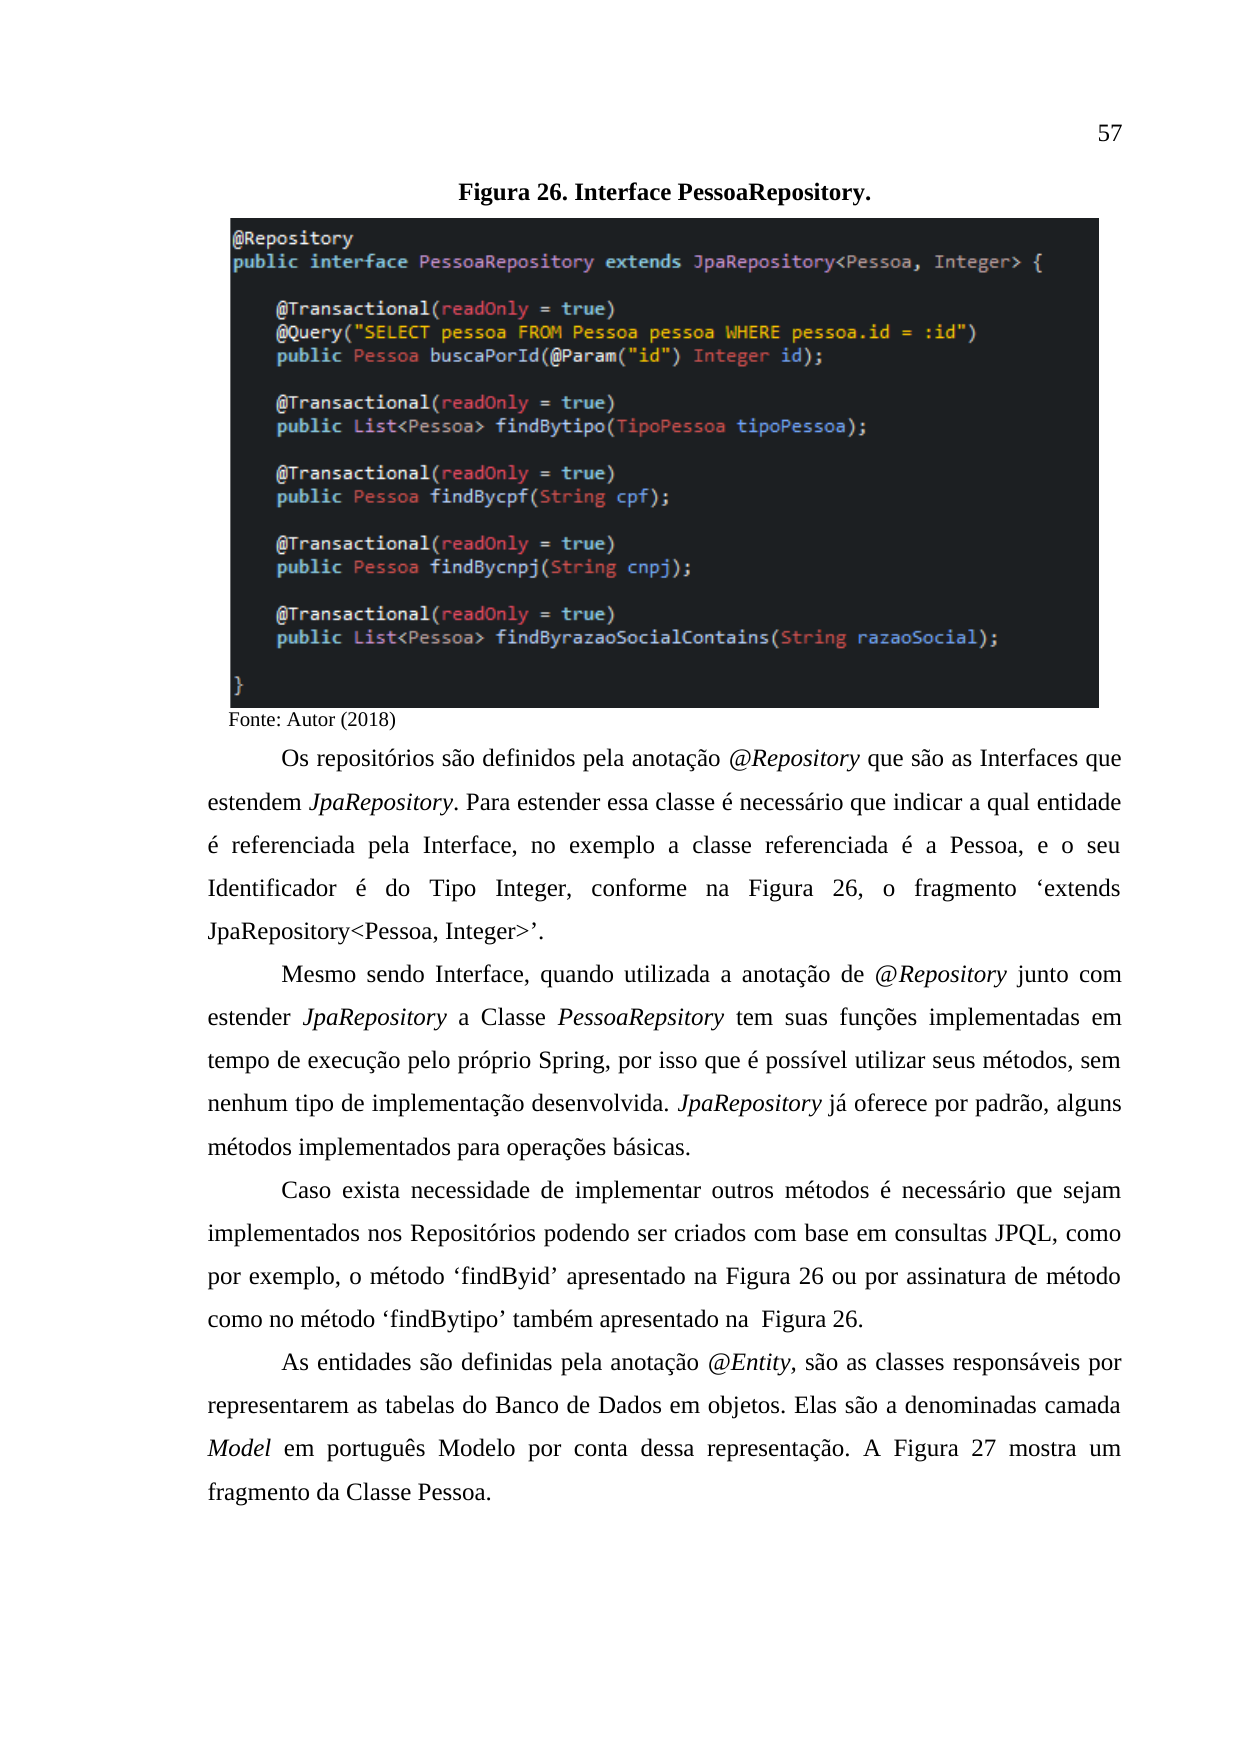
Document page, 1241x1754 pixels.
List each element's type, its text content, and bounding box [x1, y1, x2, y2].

text Mesmo sendo Interface, quando utilizada a anotação de @Repository junto com estender JpaRepository a Classe PessoaRepsitory tem suas funções implementadas em tempo de execução pelo próprio Spring, por isso que é possível utilizar seus métodos, sem nenhum tipo de implementação desenvolvida. JpaRepository já oferece por padrão, alguns métodos implementados para operações básicas. [207, 959, 1122, 1160]
text Os repositórios são definidos pela anotação @Repository que são as Interfaces que estendem JpaRepository. Para estender essa classe é necessário que indicar a qual entidade é referenciada pela Interface, no exemplo a classe referenciada é a Pessoa, e o seu Identificador é do Tipo Integer, conforme na Figura 26, o fragmento ‘extends JpaRepository<Pessoa, Integer>’. [207, 743, 1122, 945]
text Fonte: Autor (2018) [207, 707, 1122, 731]
text As entidades são definidas pela anotação @Entity, são as classes responsáveis por representarem as tabelas do Banco de Dados em objetos. Elas são a denominadas camada Model em português Modelo por conta dessa representação. A Figura 27 mostra um fragmento da Classe Pessoa. [207, 1347, 1122, 1505]
picture [230, 218, 1099, 708]
text Caso exista necessidade de implementar outros métodos é necessário que sejam implementados nos Repositórios podendo ser criados com base em consultas JPQL, como por exemplo, o método ‘findByid’ apresentado na Figura 26 ou por assinatura de método como no método ‘findBytipo’ também apresentado na Figura 26. [207, 1175, 1122, 1333]
text Figura 26. Interface PessoaRepository. [207, 177, 1122, 206]
